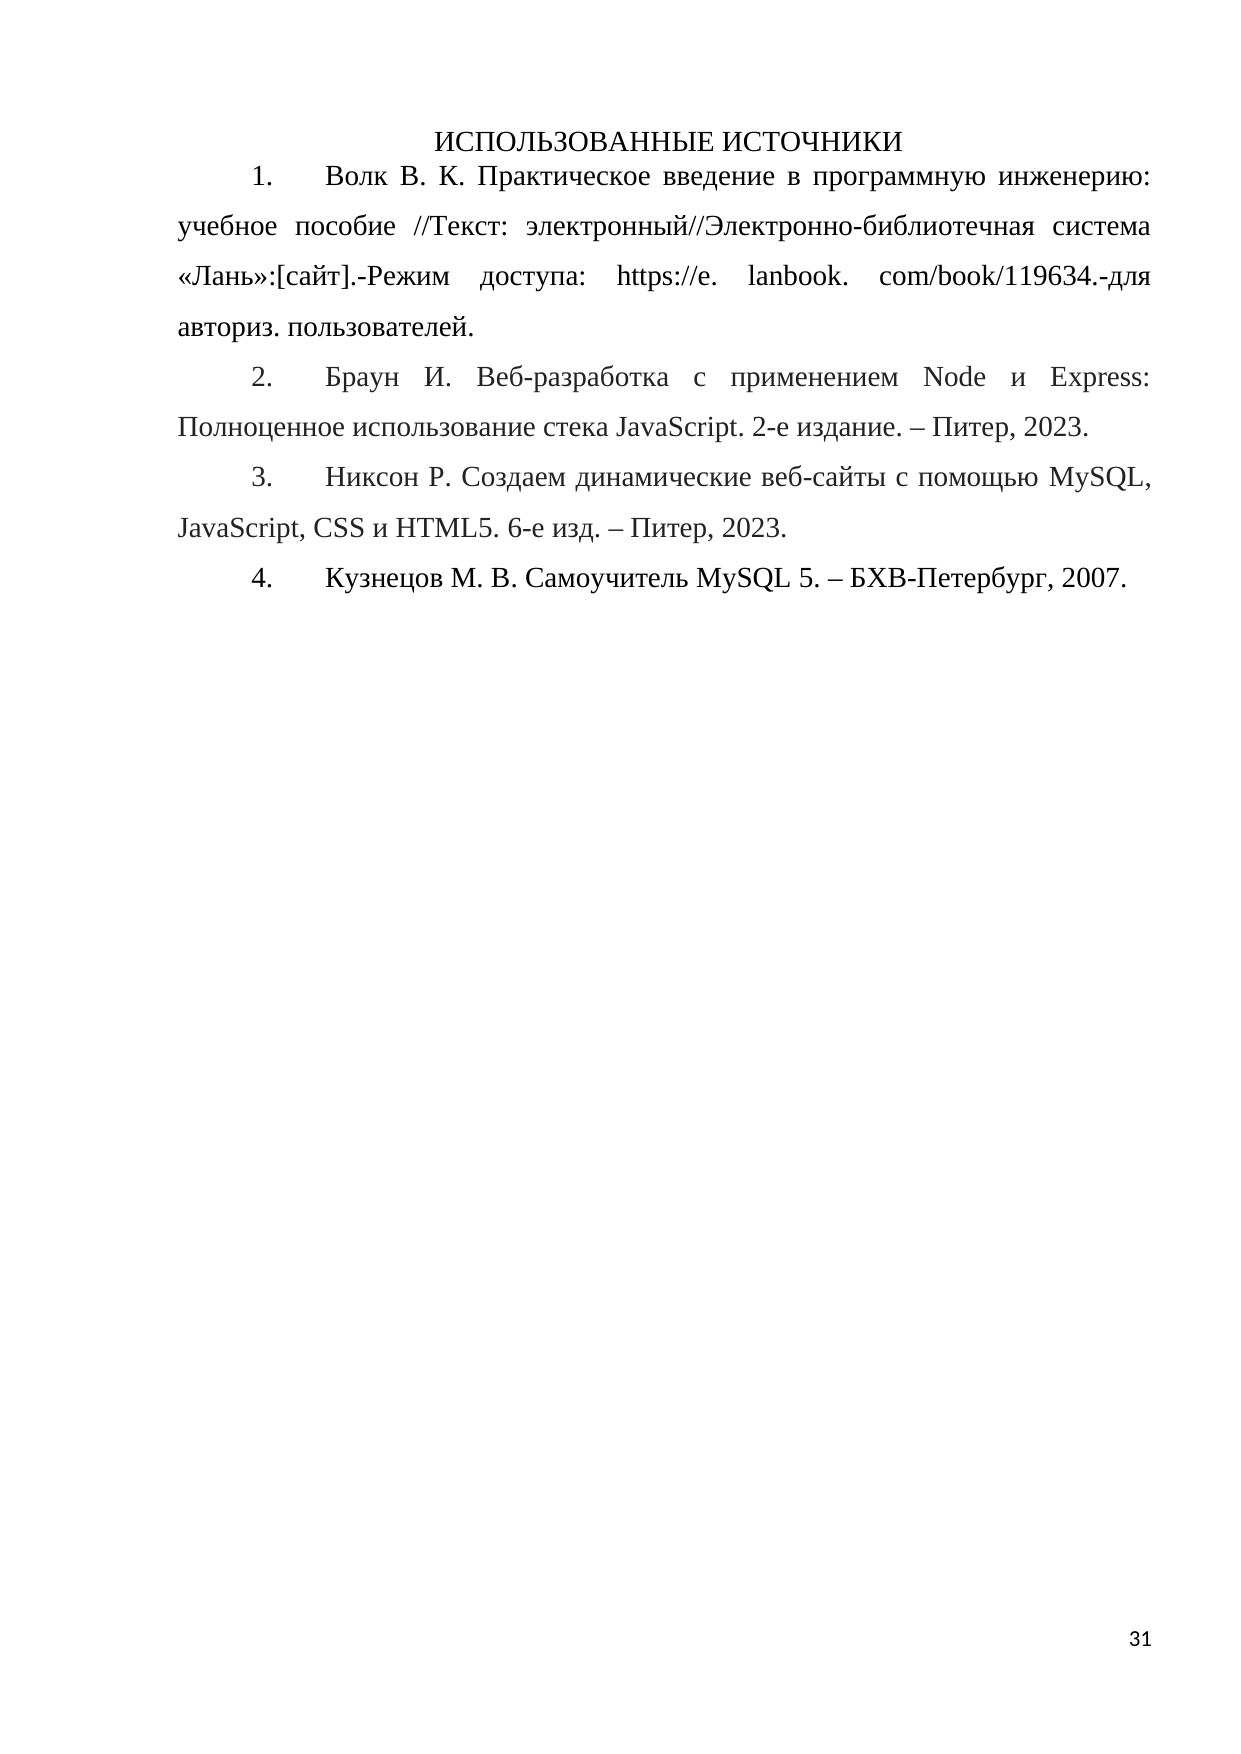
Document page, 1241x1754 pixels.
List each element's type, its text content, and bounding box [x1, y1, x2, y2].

subtitle ИСПОЛЬЗОВАННЫЕ ИСТОЧНИКИ [185, 124, 1152, 158]
list Кузнецов М. В. Самоучитель MySQL 5. – БХВ-Петербург, 2007. [177, 560, 1152, 594]
list Браун И. Веб-разработка с применением Node и Express: Полноценное использование стека JavaScript. 2-е издание. – Питер, 2023. [177, 359, 1152, 443]
list Волк В. К. Практическое введение в программную инженерию: учебное пособие //Текст: электронный//Электронно-библиотечная система «Лань»:[сайт].-Режим доступа: https://e. lanbook. com/book/119634.-для авториз. пользователей. [177, 158, 1152, 342]
list Никсон Р. Создаем динамические веб-сайты с помощью MySQL, JavaScript, CSS и HTML5. 6-е изд. – Питер, 2023. [177, 459, 1152, 543]
